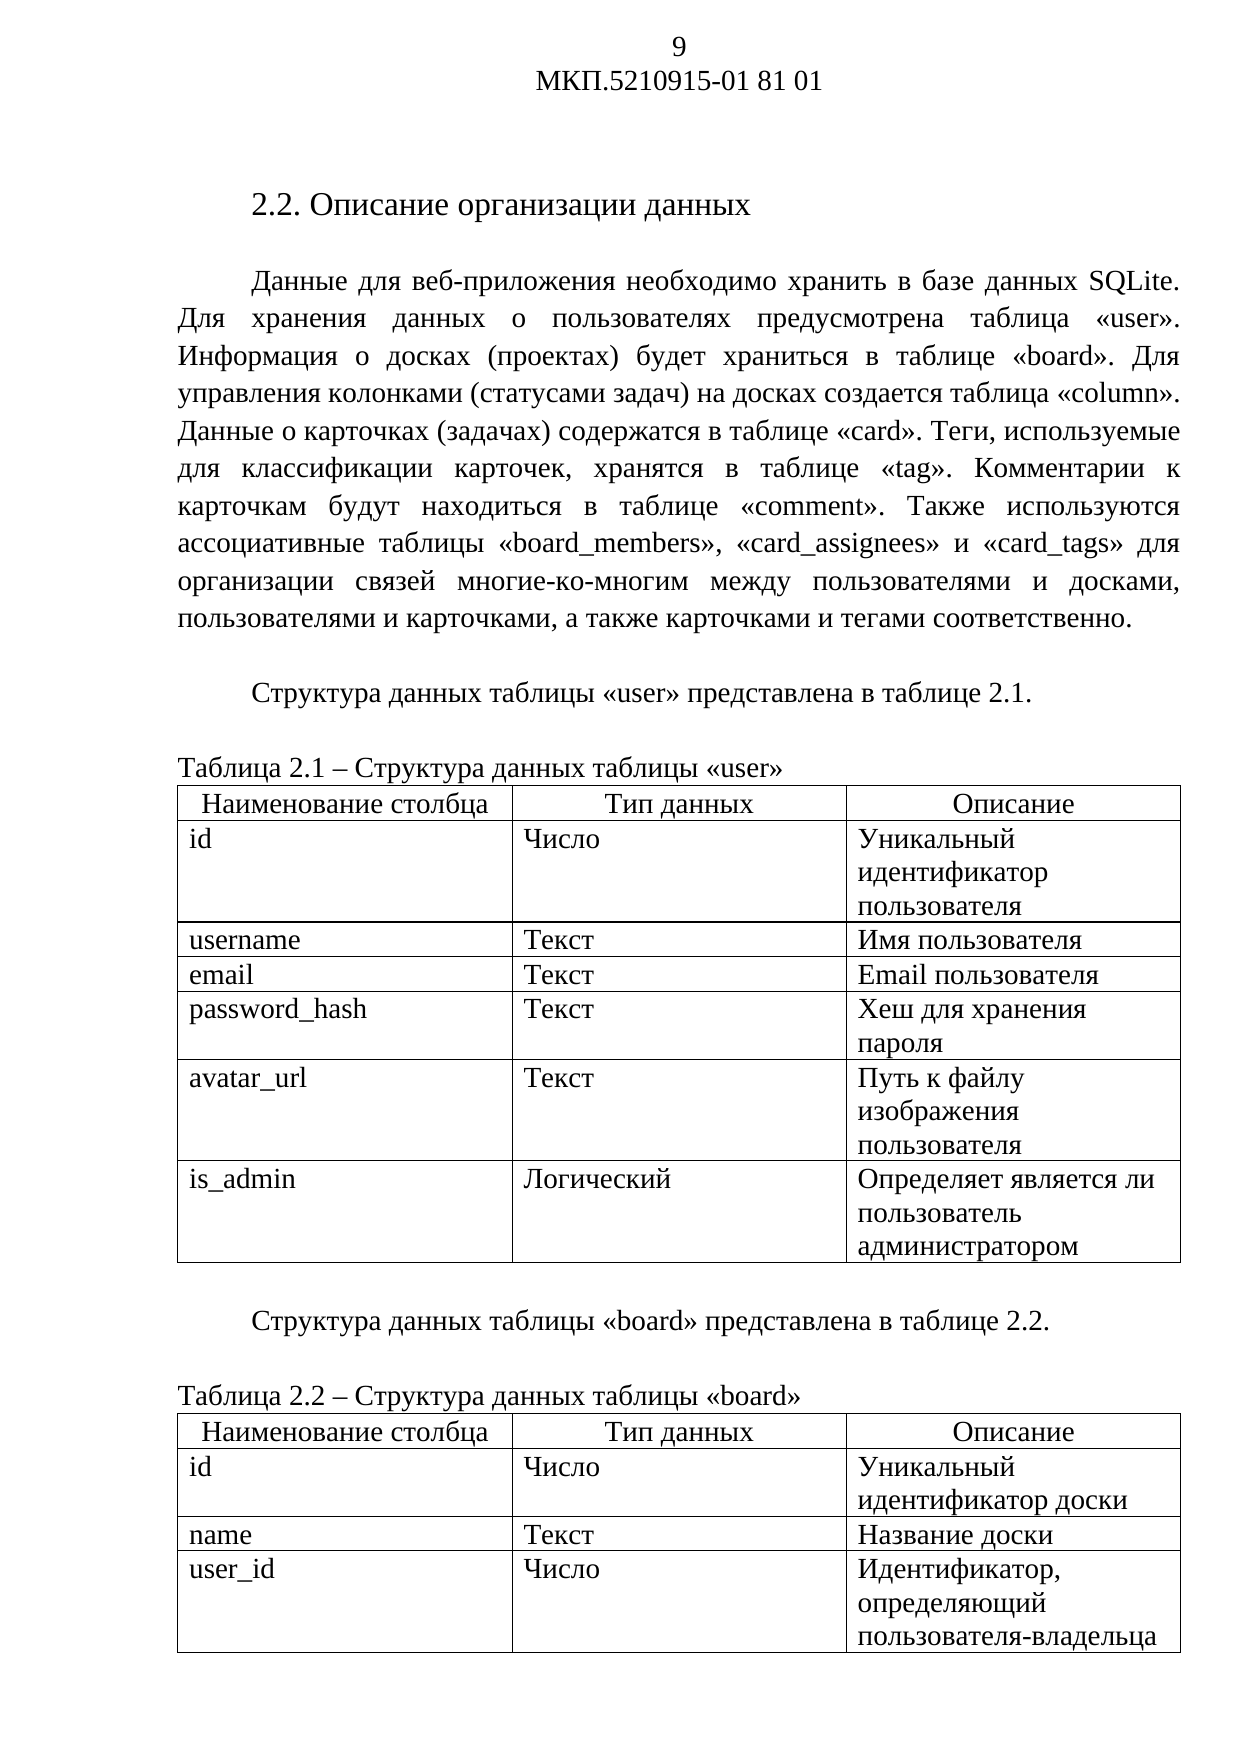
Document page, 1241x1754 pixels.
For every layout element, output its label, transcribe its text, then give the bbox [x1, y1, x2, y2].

table_header Наименование столбца [178, 1414, 512, 1448]
text Структура данных таблицы «user» представлена в таблице 2.1. [177, 673, 1181, 710]
table_cell Имя пользователя [847, 923, 1180, 956]
table_cell Число [513, 1449, 846, 1516]
table_cell Текст [513, 1060, 846, 1160]
table_cell password_hash [178, 992, 512, 1059]
table_header Тип данных [513, 1414, 846, 1448]
table_cell name [178, 1517, 512, 1550]
table_cell user_id [178, 1551, 512, 1652]
table_cell id [178, 821, 512, 921]
text Таблица 2.2 – Структура данных таблицы «board» [177, 1376, 1181, 1413]
text Таблица 2.1 – Структура данных таблицы «user» [177, 748, 1181, 785]
table_cell Уникальный идентификатор пользователя [847, 821, 1180, 921]
table_cell Текст [513, 957, 846, 991]
table_cell Хеш для хранения пароля [847, 992, 1180, 1059]
table_cell Логический [513, 1161, 846, 1262]
table_header Описание [847, 1414, 1180, 1448]
table_cell username [178, 923, 512, 956]
text Данные для веб-приложения необходимо хранить в базе данных SQLite. Для хранения данных о пользователях предусмотрена таблица «user». Информация о досках (проектах) будет храниться в таблице «board». Для управления колонками (статусами задач) на досках создается таблица «column». Данные о карточках (задачах) содержатся в таблице «card». Теги, используемые для классификации карточек, хранятся в таблице «tag». Комментарии к карточкам будут находиться в таблице «comment». Также используются ассоциативные таблицы «board_members», «card_assignees» и «card_tags» для организации связей многие-ко-многим между пользователями и досками, пользователями и карточками, а также карточками и тегами соответственно. [177, 260, 1181, 635]
subtitle 2.2. Описание организации данных [177, 185, 1181, 223]
table_cell Число [513, 821, 846, 921]
table_cell email [178, 957, 512, 991]
table_cell Email пользователя [847, 957, 1180, 991]
table_cell id [178, 1449, 512, 1516]
table_header Тип данных [513, 786, 846, 820]
text Структура данных таблицы «board» представлена в таблице 2.2. [177, 1301, 1181, 1338]
table_cell Текст [513, 992, 846, 1059]
table_cell Число [513, 1551, 846, 1652]
table_cell Текст [513, 1517, 846, 1550]
table_cell Уникальный идентификатор доски [847, 1449, 1180, 1516]
table_cell Путь к файлу изображения пользователя [847, 1060, 1180, 1160]
table_cell avatar_url [178, 1060, 512, 1160]
table_cell Определяет является ли пользователь администратором [847, 1161, 1180, 1262]
table_cell Название доски [847, 1517, 1180, 1550]
table_cell is_admin [178, 1161, 512, 1262]
table_header Описание [847, 786, 1180, 820]
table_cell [847, 1551, 1180, 1652]
table_header Наименование столбца [178, 786, 512, 820]
table_cell Текст [513, 923, 846, 956]
